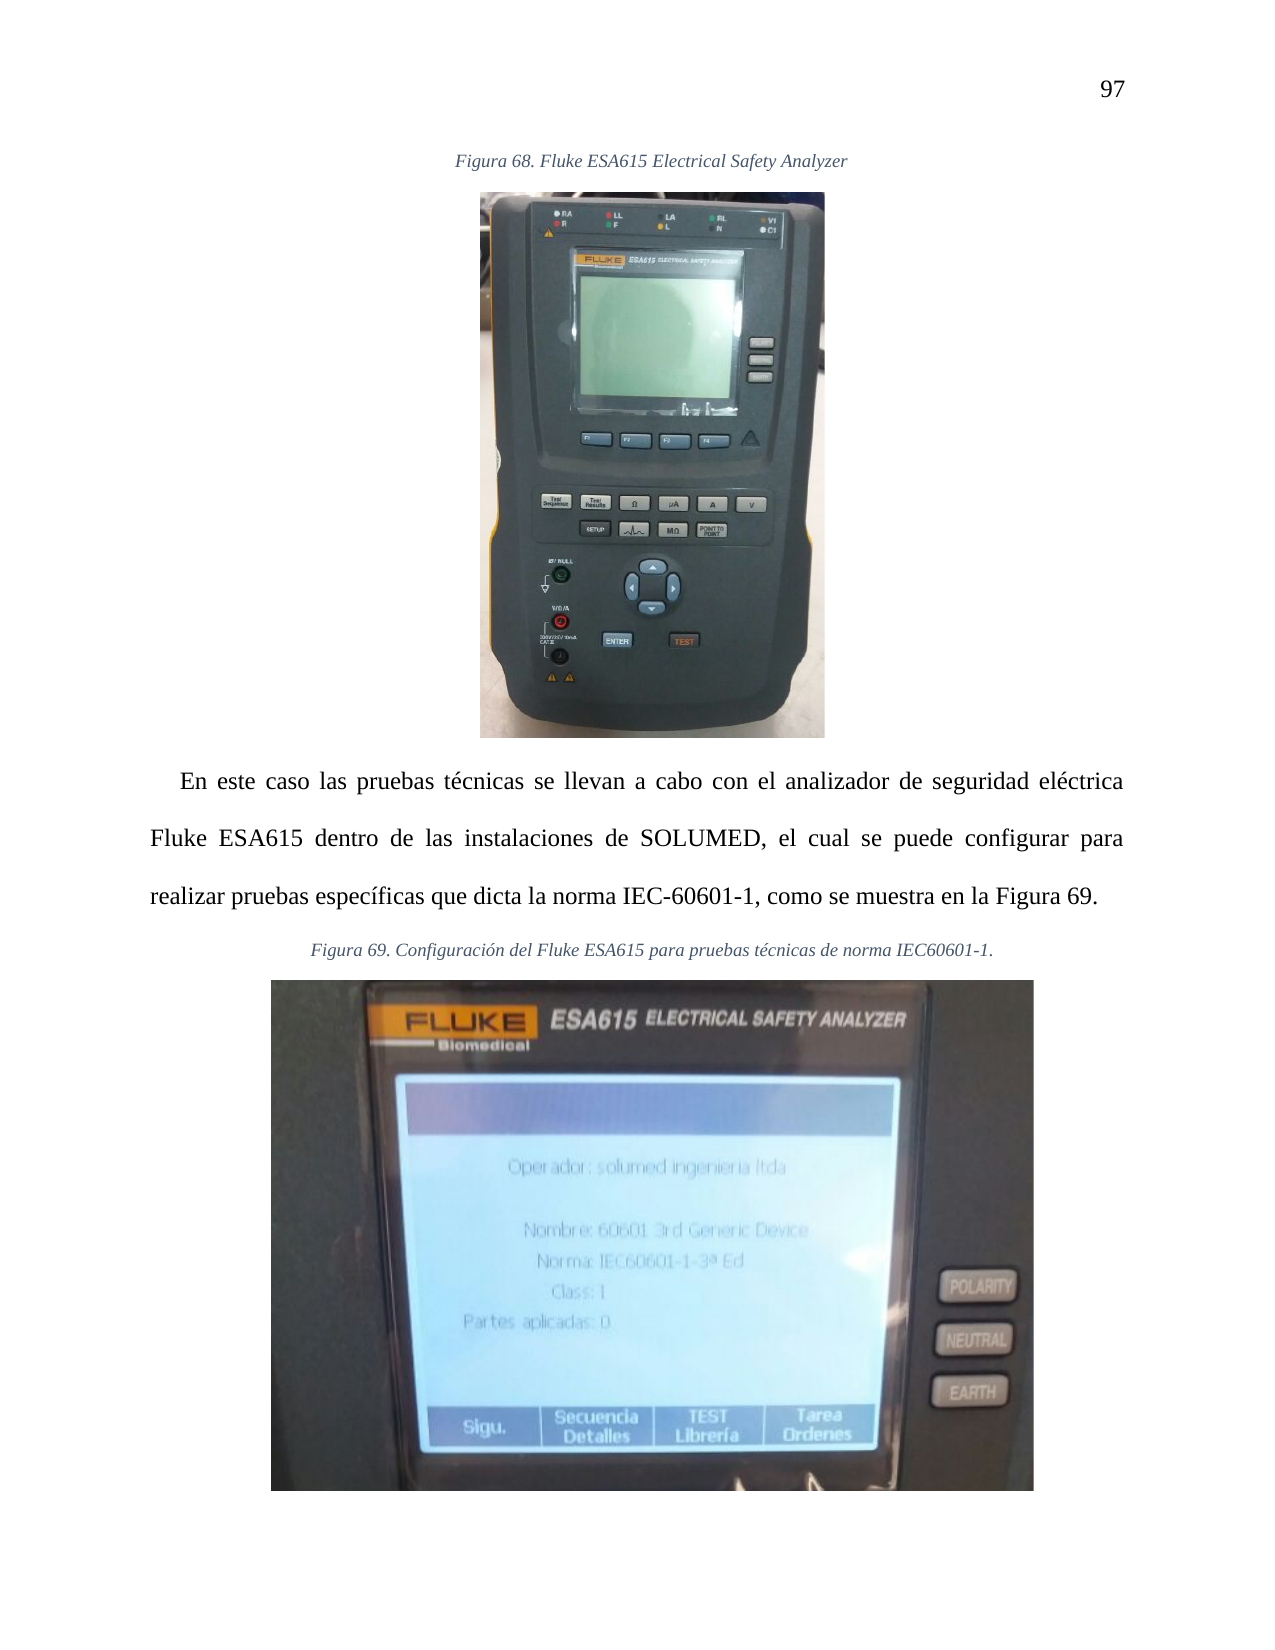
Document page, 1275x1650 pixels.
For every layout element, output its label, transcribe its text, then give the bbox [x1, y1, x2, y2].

text Figura 68. Fluke ESA615 Electrical Safety Analyzer [150, 150, 1125, 172]
picture [271, 980, 1034, 1491]
text En este caso las pruebas técnicas se llevan a cabo con el analizador de seguridad eléctrica Fluke ESA615 dentro de las instalaciones de SOLUMED, el cual se puede configurar para realizar pruebas específicas que dicta la norma IEC-60601-1, como se muestra en la Figura 69. [150, 766, 1125, 910]
picture [480, 192, 825, 738]
text Figura 69. Configuración del Fluke ESA615 para pruebas técnicas de norma IEC60601-1. [150, 938, 1125, 960]
